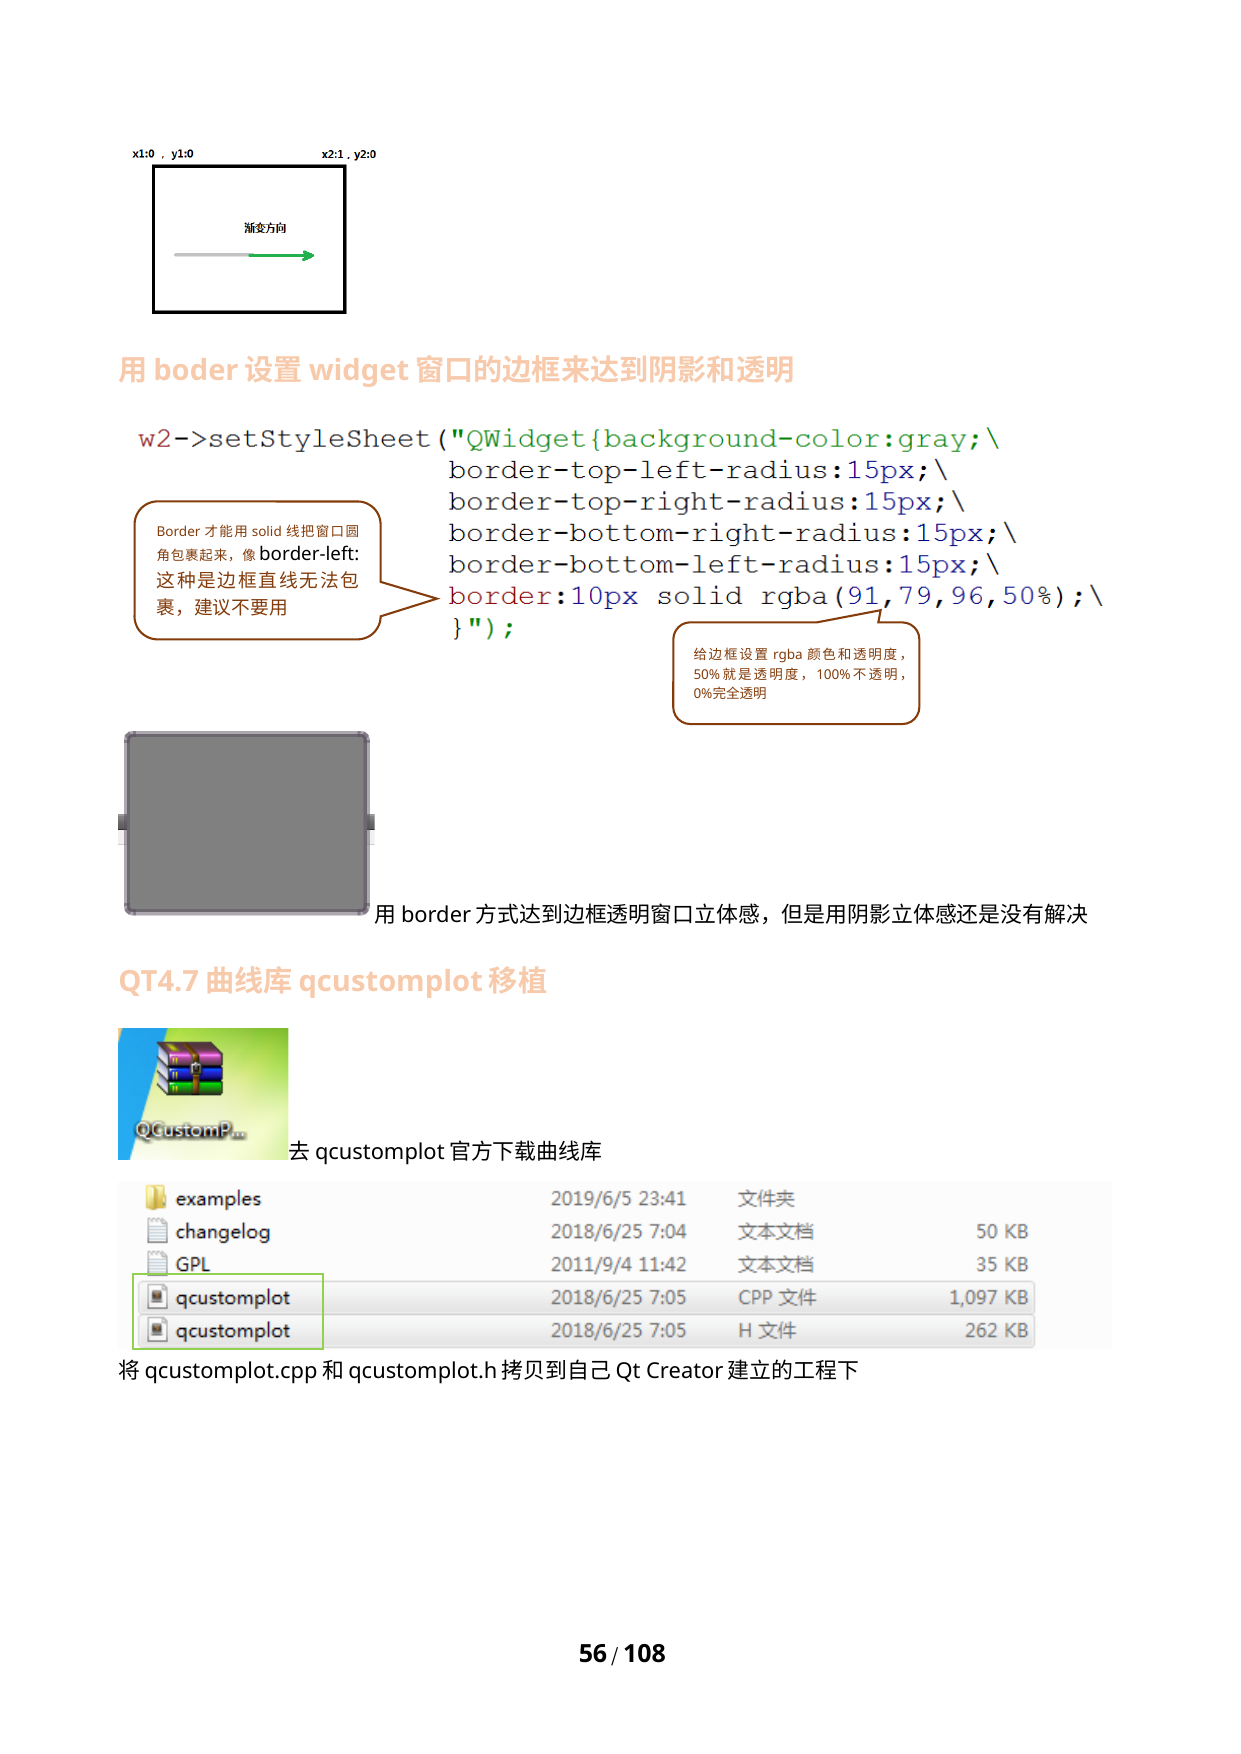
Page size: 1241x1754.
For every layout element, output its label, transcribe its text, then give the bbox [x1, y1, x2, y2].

picture [118, 722, 375, 923]
text 去qcustomplot官方下载曲线库 [118, 1012, 1122, 1182]
text 将qcustomplot.cpp和qcustomplot.h拷贝到自己Qt Creator建立的工程下 [118, 1352, 1122, 1386]
picture [118, 1182, 1112, 1350]
text 用border方式达到边框透明窗口立体感，但是用阴影立体感还是没有解决 [118, 707, 1122, 944]
picture [118, 401, 1123, 677]
picture [118, 1028, 289, 1160]
picture [118, 129, 394, 324]
picture [675, 612, 918, 677]
text QT4.7曲线库qcustomplot移植 [118, 944, 1122, 1012]
text 用boder设置widget窗口的边框来达到阴影和透明 [118, 333, 1122, 401]
picture [134, 1275, 322, 1348]
